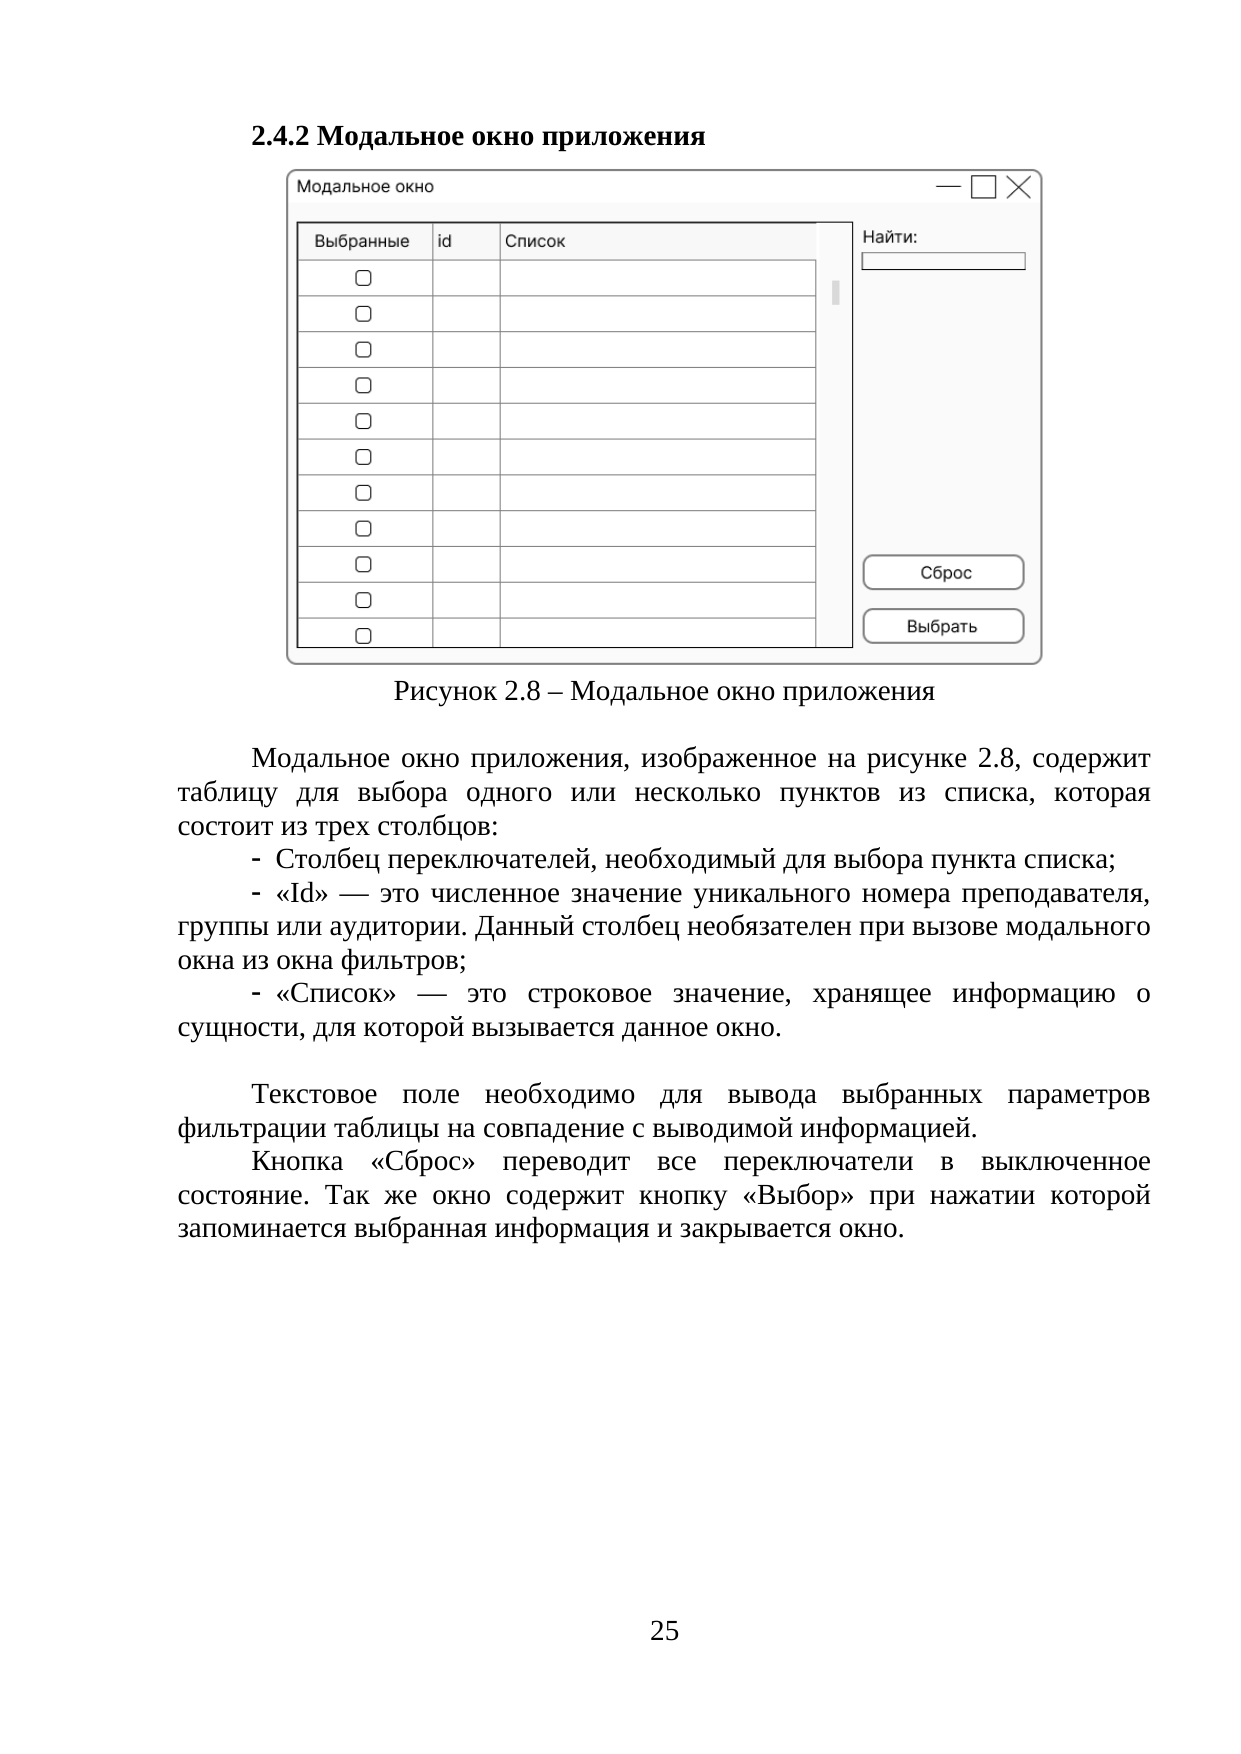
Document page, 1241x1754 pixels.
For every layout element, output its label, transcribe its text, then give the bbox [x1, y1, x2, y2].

text Рисунок 2.8 – Модальное окно приложения [177, 673, 1152, 707]
list Столбец переключателей, необходимый для выбора пункта списка; [177, 841, 1152, 875]
text Кнопка «Сброс» переводит все переключатели в выключенное состояние. Так же окно содержит кнопку «Выбор» при нажатии которой запоминается выбранная информация и закрывается окно. [177, 1143, 1152, 1244]
text Текстовое поле необходимо для вывода выбранных параметров фильтрации таблицы на совпадение с выводимой информацией. [177, 1076, 1152, 1143]
picture [277, 157, 1052, 674]
text Модальное окно приложения, изображенное на рисунке 2.8, содержит таблицу для выбора одного или несколько пунктов из списка, которая состоит из трех столбцов: [177, 741, 1152, 841]
list «Id» — это численное значение уникального номера преподавателя, группы или аудитории. Данный столбец необязателен при вызове модального окна из окна фильтров; [177, 875, 1152, 976]
subtitle Модальное окно приложения [251, 118, 1152, 152]
list «Список» — это строковое значение, хранящее информацию о сущности, для которой вызывается данное окно. [177, 976, 1152, 1043]
